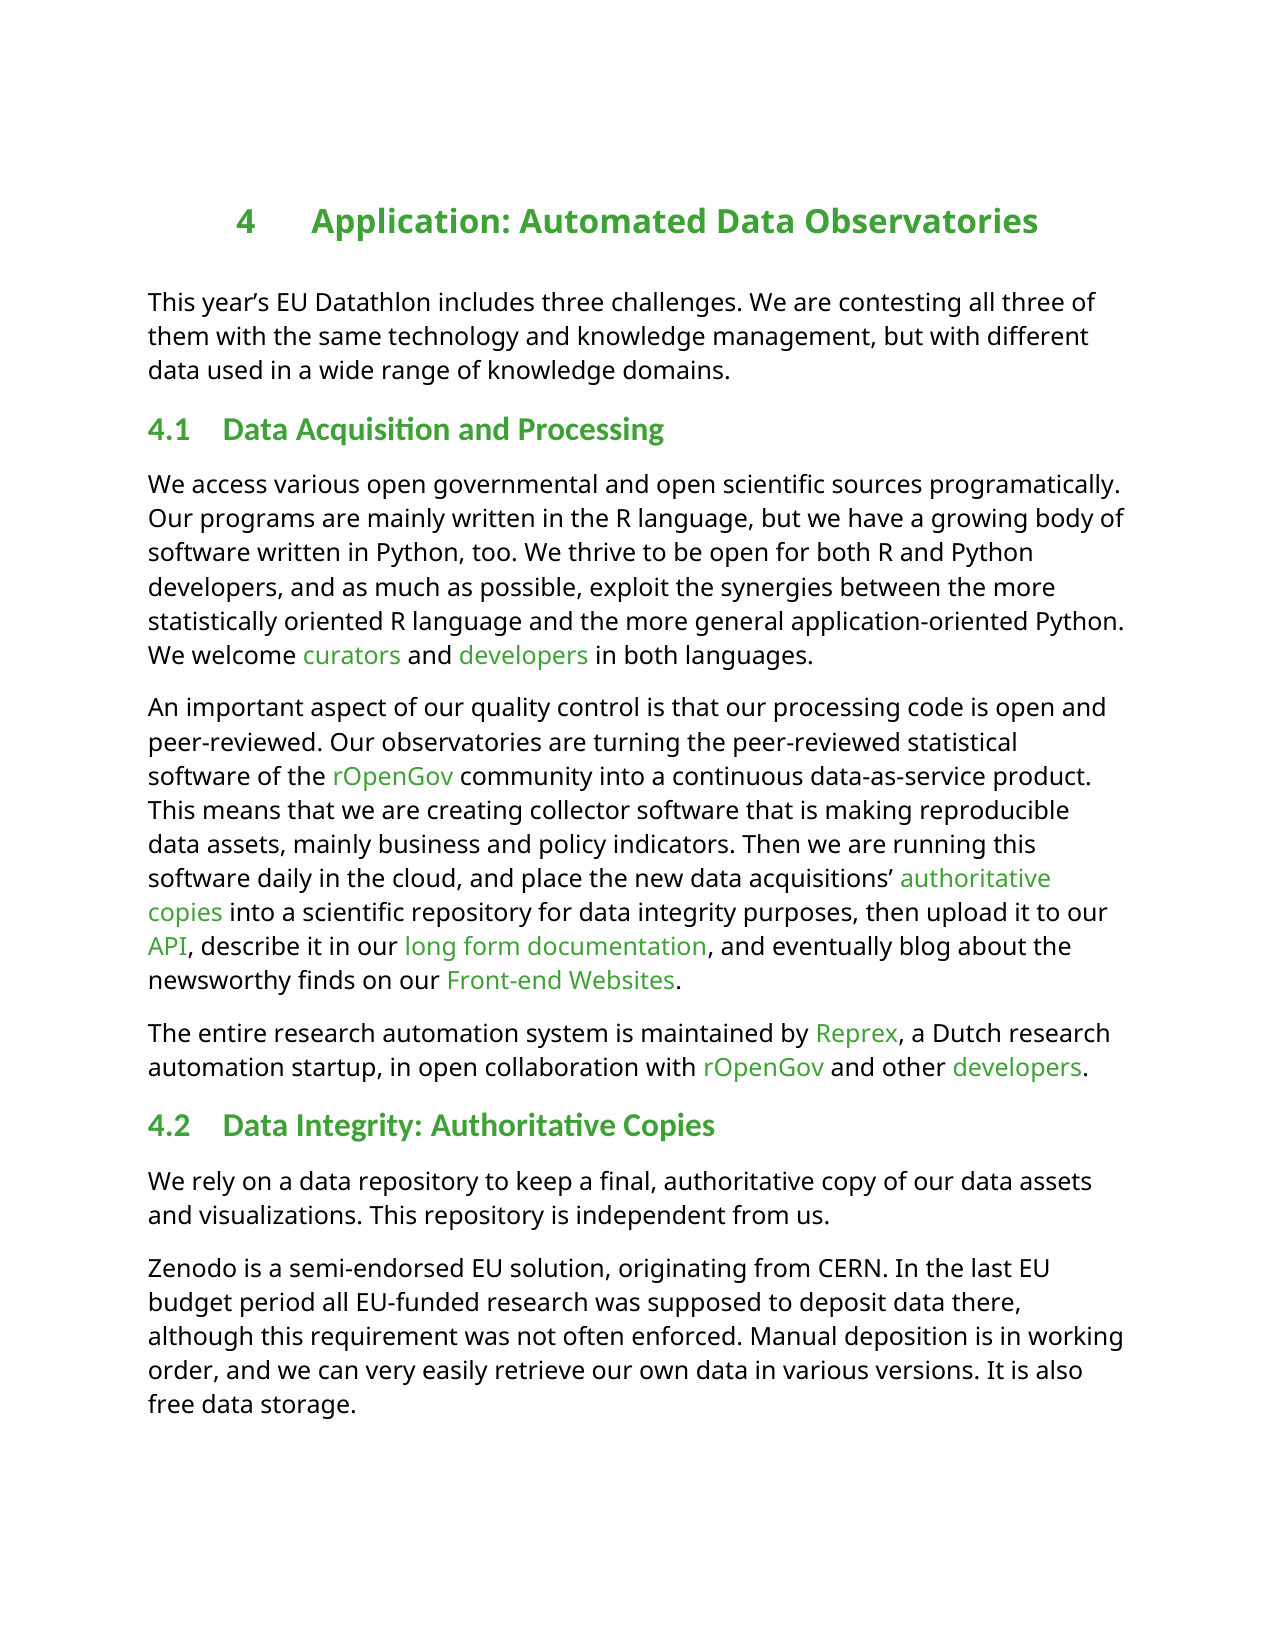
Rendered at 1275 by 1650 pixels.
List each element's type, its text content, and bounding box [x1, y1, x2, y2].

text The entire research automation system is maintained by Reprex, a Dutch research automation startup, in open collaboration with rOpenGov and other developers. [148, 1015, 1127, 1083]
subtitle 4.1 Data Acquisition and Processing [148, 407, 1127, 448]
subtitle 4 Application: Automated Data Observatories [148, 198, 1127, 243]
text We access various open governmental and open scientific sources programatically. Our programs are mainly written in the R language, but we have a growing body of software written in Python, too. We thrive to be open for both R and Python developers, and as much as possible, exploit the synergies between the more statistically oriented R language and the more general application-oriented Python. We welcome curators and developers in both languages. [148, 467, 1127, 671]
text This year’s EU Datathlon includes three challenges. We are contesting all three of them with the same technology and knowledge management, but with different data used in a wide range of knowledge domains. [148, 284, 1127, 387]
subtitle 4.2 Data Integrity: Authoritative Copies [148, 1104, 1127, 1145]
text We rely on a data repository to keep a final, authoritative copy of our data assets and visualizations. This repository is independent from us. [148, 1164, 1127, 1232]
text An important aspect of our quality control is that our processing code is open and peer-reviewed. Our observatories are turning the peer-reviewed statistical software of the rOpenGov community into a continuous data-as-service product. This means that we are creating collector software that is making reproducible data assets, mainly business and policy indicators. Then we are running this software daily in the cloud, and place the new data acquisitions’ authoritative copies into a scientific repository for data integrity purposes, then upload it to our API, describe it in our long form documentation, and eventually blog about the newsworthy finds on our Front-end Websites. [148, 690, 1127, 997]
text Zenodo is a semi-endorsed EU solution, originating from CERN. In the last EU budget period all EU-funded research was supposed to deposit data there, although this requirement was not often enforced. Manual deposition is in working order, and we can very easily retrieve our own data in various versions. It is also free data storage. [148, 1251, 1127, 1421]
